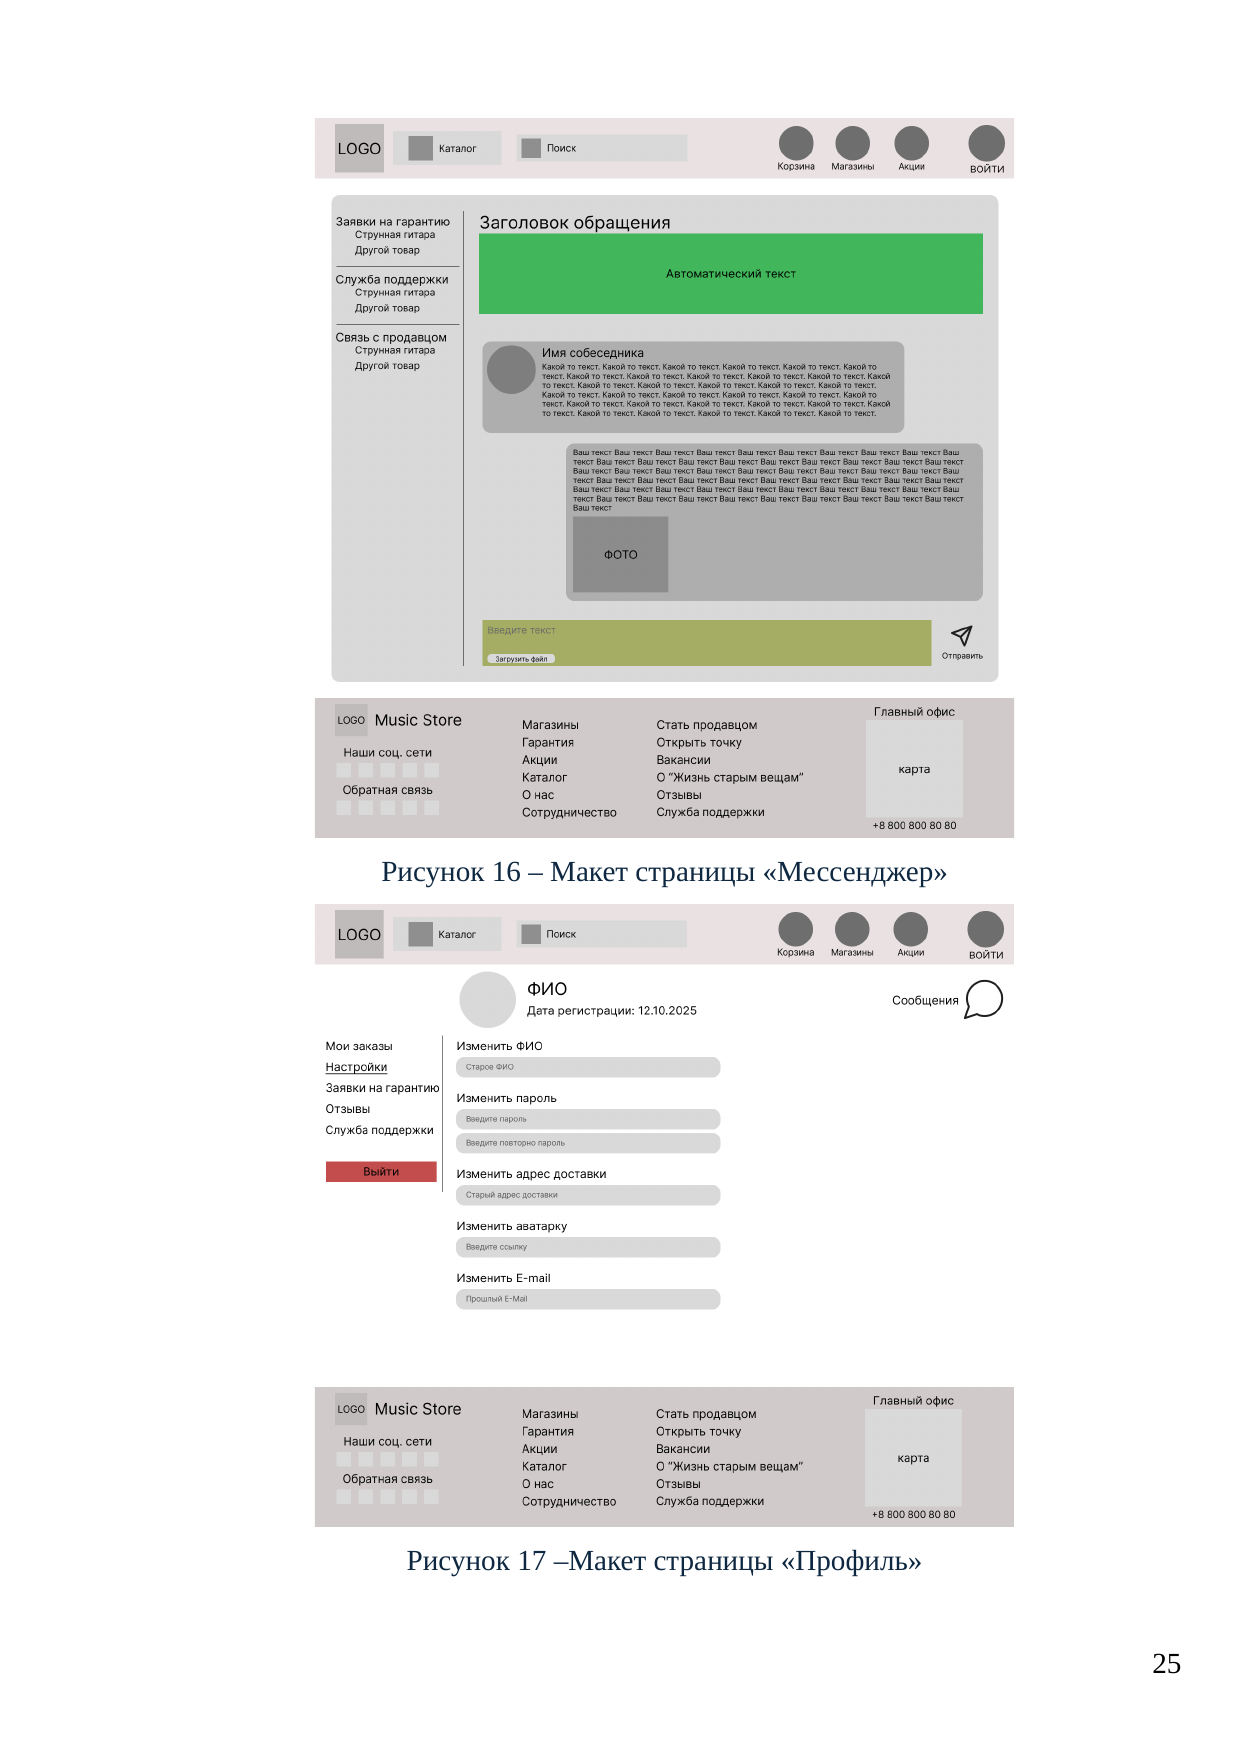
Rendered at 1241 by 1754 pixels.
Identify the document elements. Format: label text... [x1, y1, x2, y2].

text Рисунок 16 – Макет страницы «Мессенджер» [148, 854, 1181, 888]
picture [314, 118, 1015, 838]
picture [314, 904, 1014, 1527]
text Рисунок 17 –Макет страницы «Профиль» [148, 1543, 1181, 1577]
